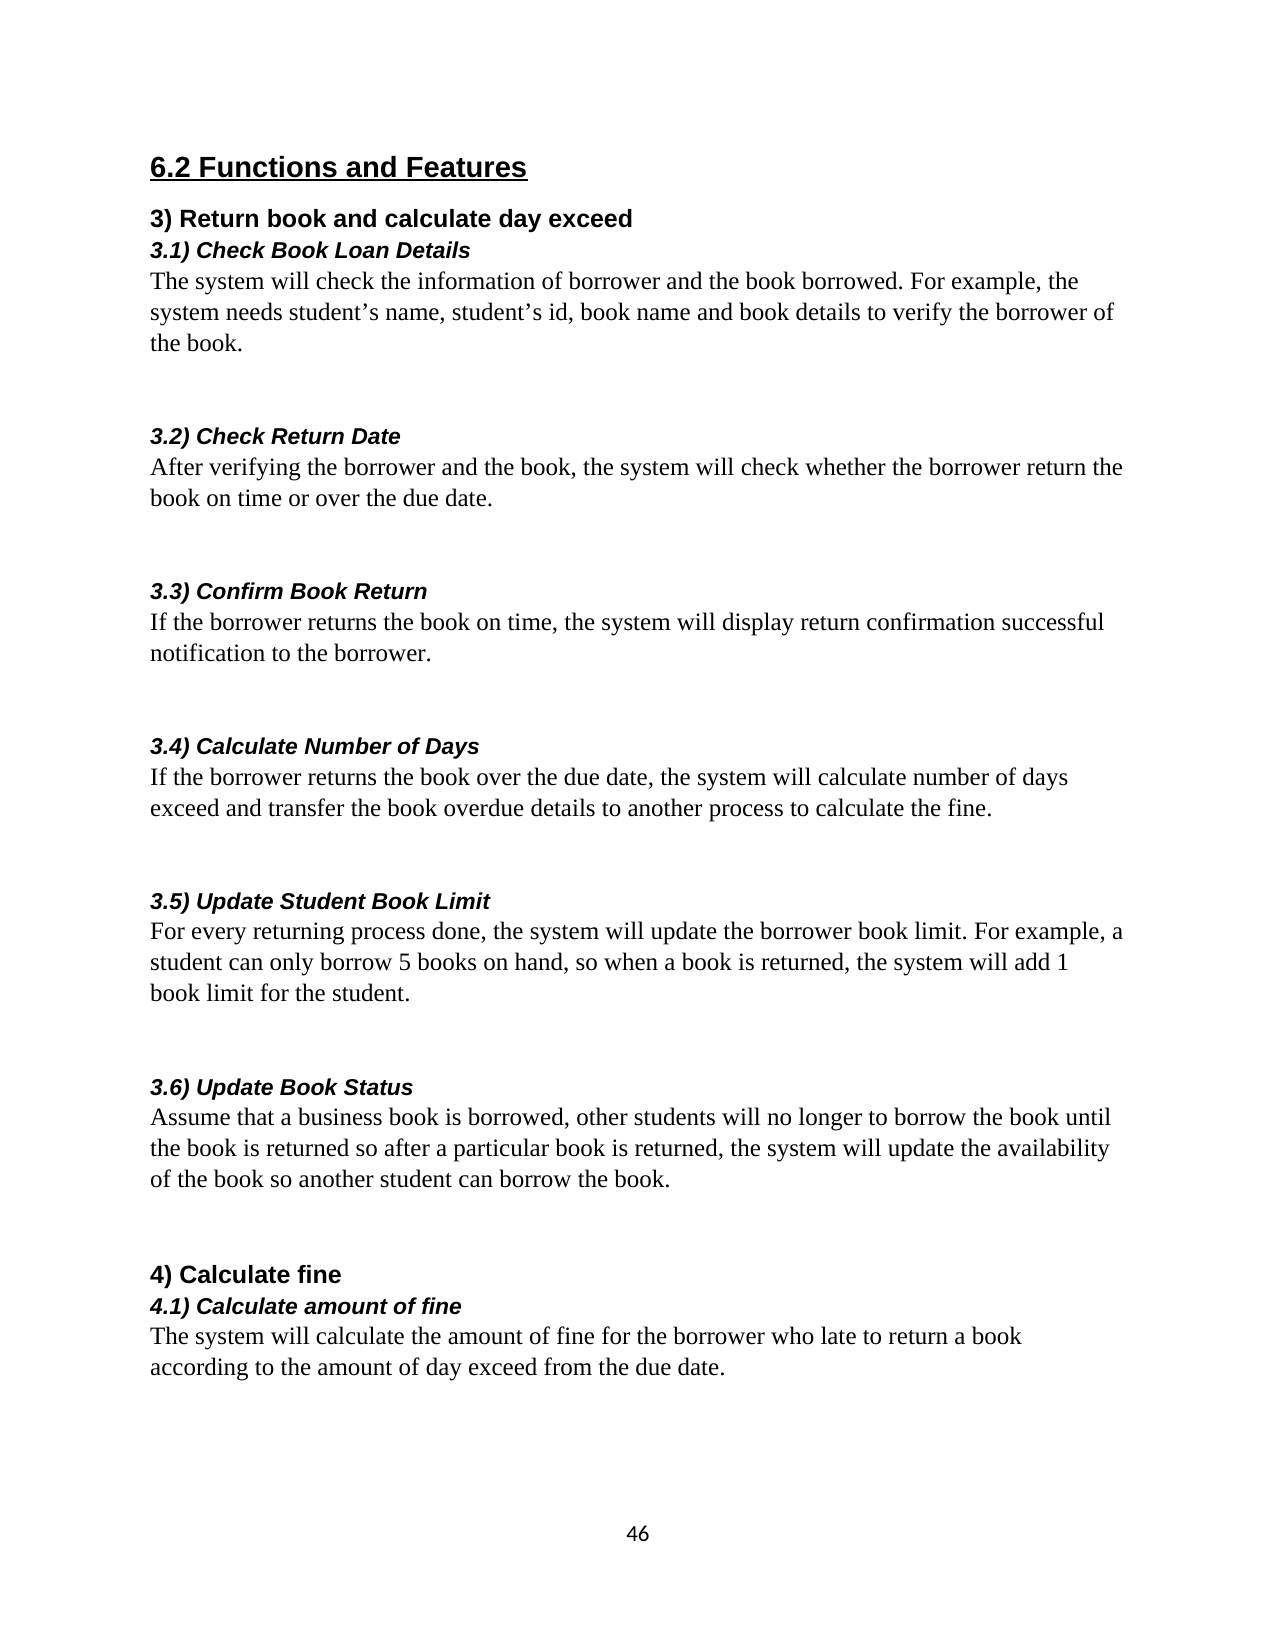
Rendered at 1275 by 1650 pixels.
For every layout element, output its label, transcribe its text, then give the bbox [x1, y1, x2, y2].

subtitle 3.4) Calculate Number of Days [150, 733, 1125, 759]
subtitle 3.3) Confirm Book Return [150, 578, 1125, 604]
text Assume that a business book is borrowed, other students will no longer to borrow the book until the book is returned so after a particular book is returned, the system will update the availability of the book so another student can borrow the book. [150, 1102, 1125, 1193]
subtitle 4.1) Calculate amount of fine [150, 1293, 1125, 1319]
subtitle 3.2) Check Return Date [150, 423, 1125, 450]
subtitle 3) Return book and calculate day exceed [150, 204, 1125, 233]
subtitle 4) Calculate fine [150, 1260, 1125, 1289]
text If the borrower returns the book on time, the system will display return confirmation successful notification to the borrower. [150, 607, 1125, 666]
text The system will calculate the amount of fine for the borrower who late to return a book according to the amount of day exceed from the due date. [150, 1321, 1125, 1381]
text For every returning process done, the system will update the borrower book limit. For example, a student can only borrow 5 books on hand, so when a book is returned, the system will add 1 book limit for the student. [150, 916, 1125, 1007]
subtitle 3.5) Update Student Book Limit [150, 888, 1125, 914]
text If the borrower returns the book over the due date, the system will calculate number of days exceed and transfer the book overdue details to another process to calculate the fine. [150, 762, 1125, 821]
text The system will check the information of borrower and the book borrowed. For example, the system needs student’s name, student’s id, book name and book details to verify the borrower of the book. [150, 266, 1125, 357]
text After verifying the borrower and the book, the system will check whether the borrower return the book on time or over the due date. [150, 452, 1125, 512]
subtitle 3.1) Check Book Loan Details [150, 237, 1125, 264]
subtitle 3.6) Update Book Status [150, 1074, 1125, 1100]
subtitle 6.2 Functions and Features [150, 150, 1125, 183]
